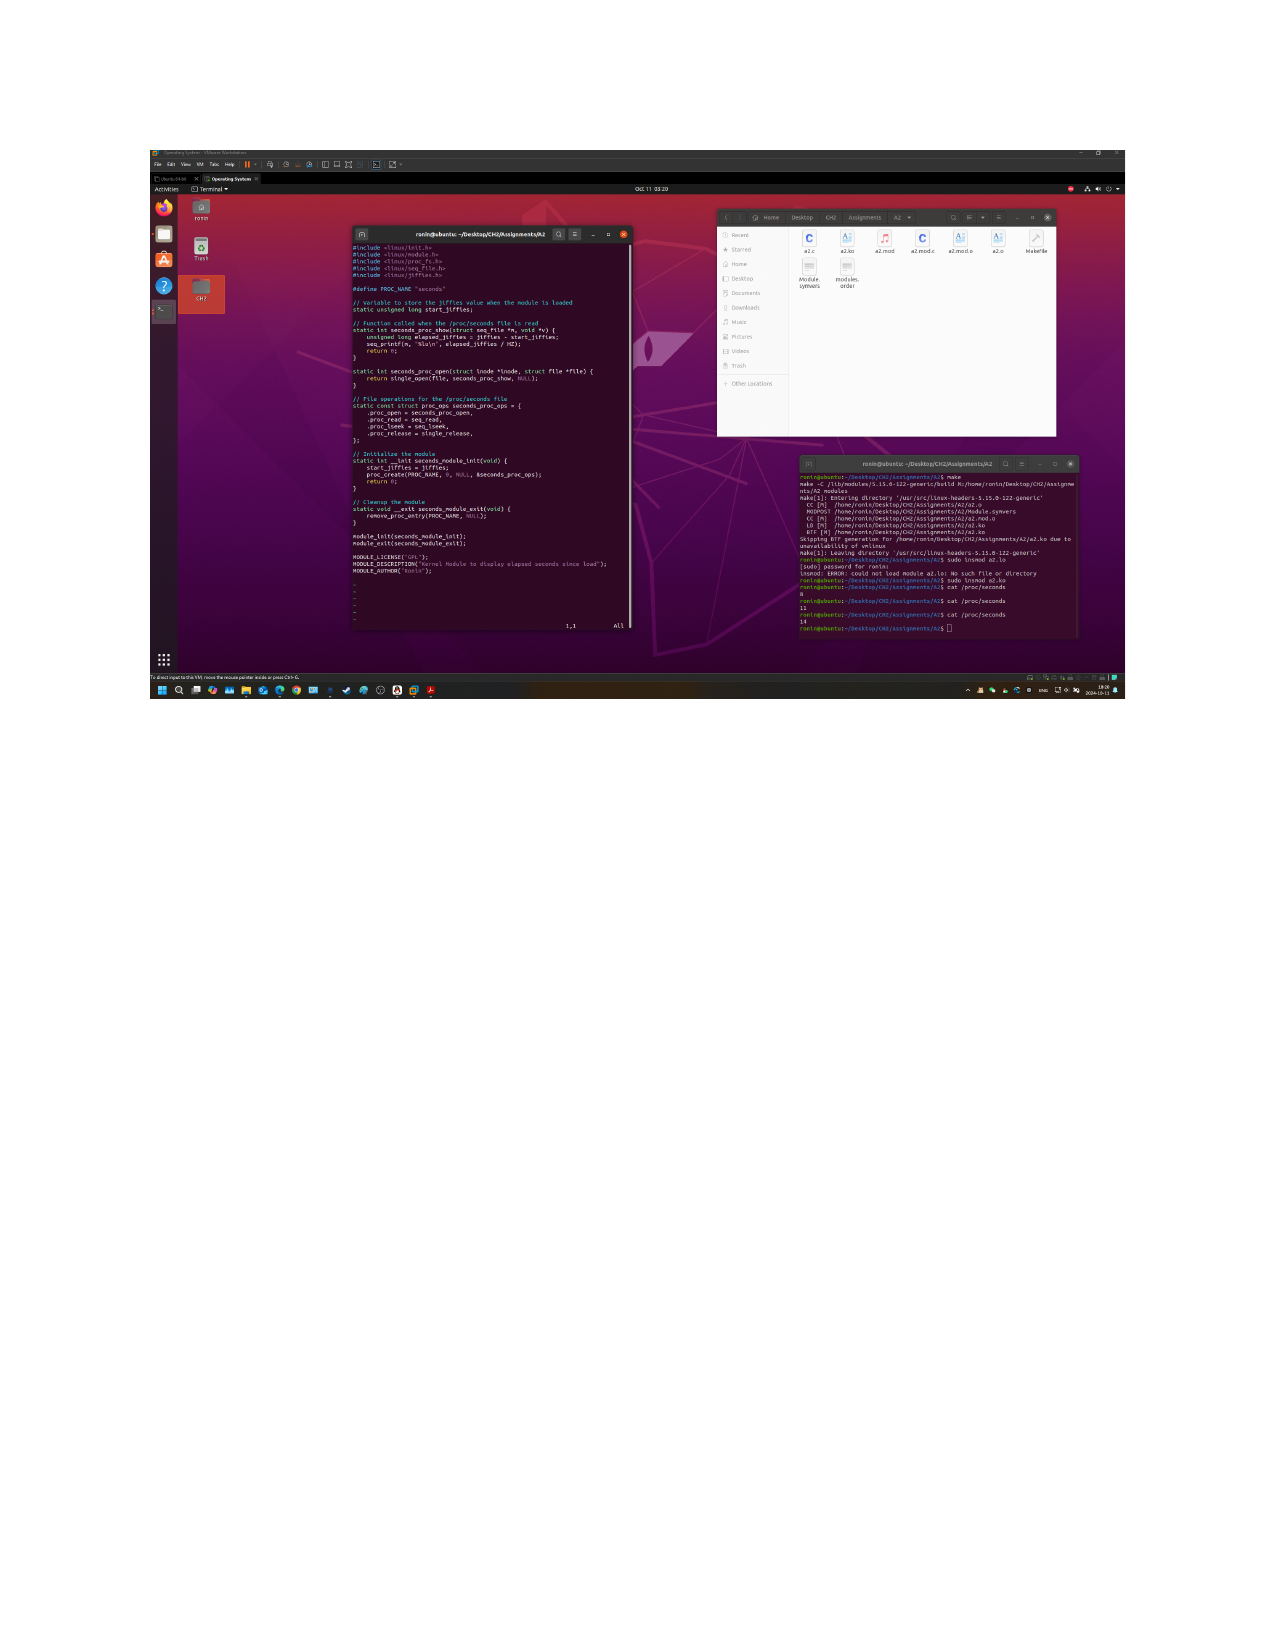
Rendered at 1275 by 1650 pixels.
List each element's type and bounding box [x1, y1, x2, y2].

picture [150, 150, 1125, 699]
